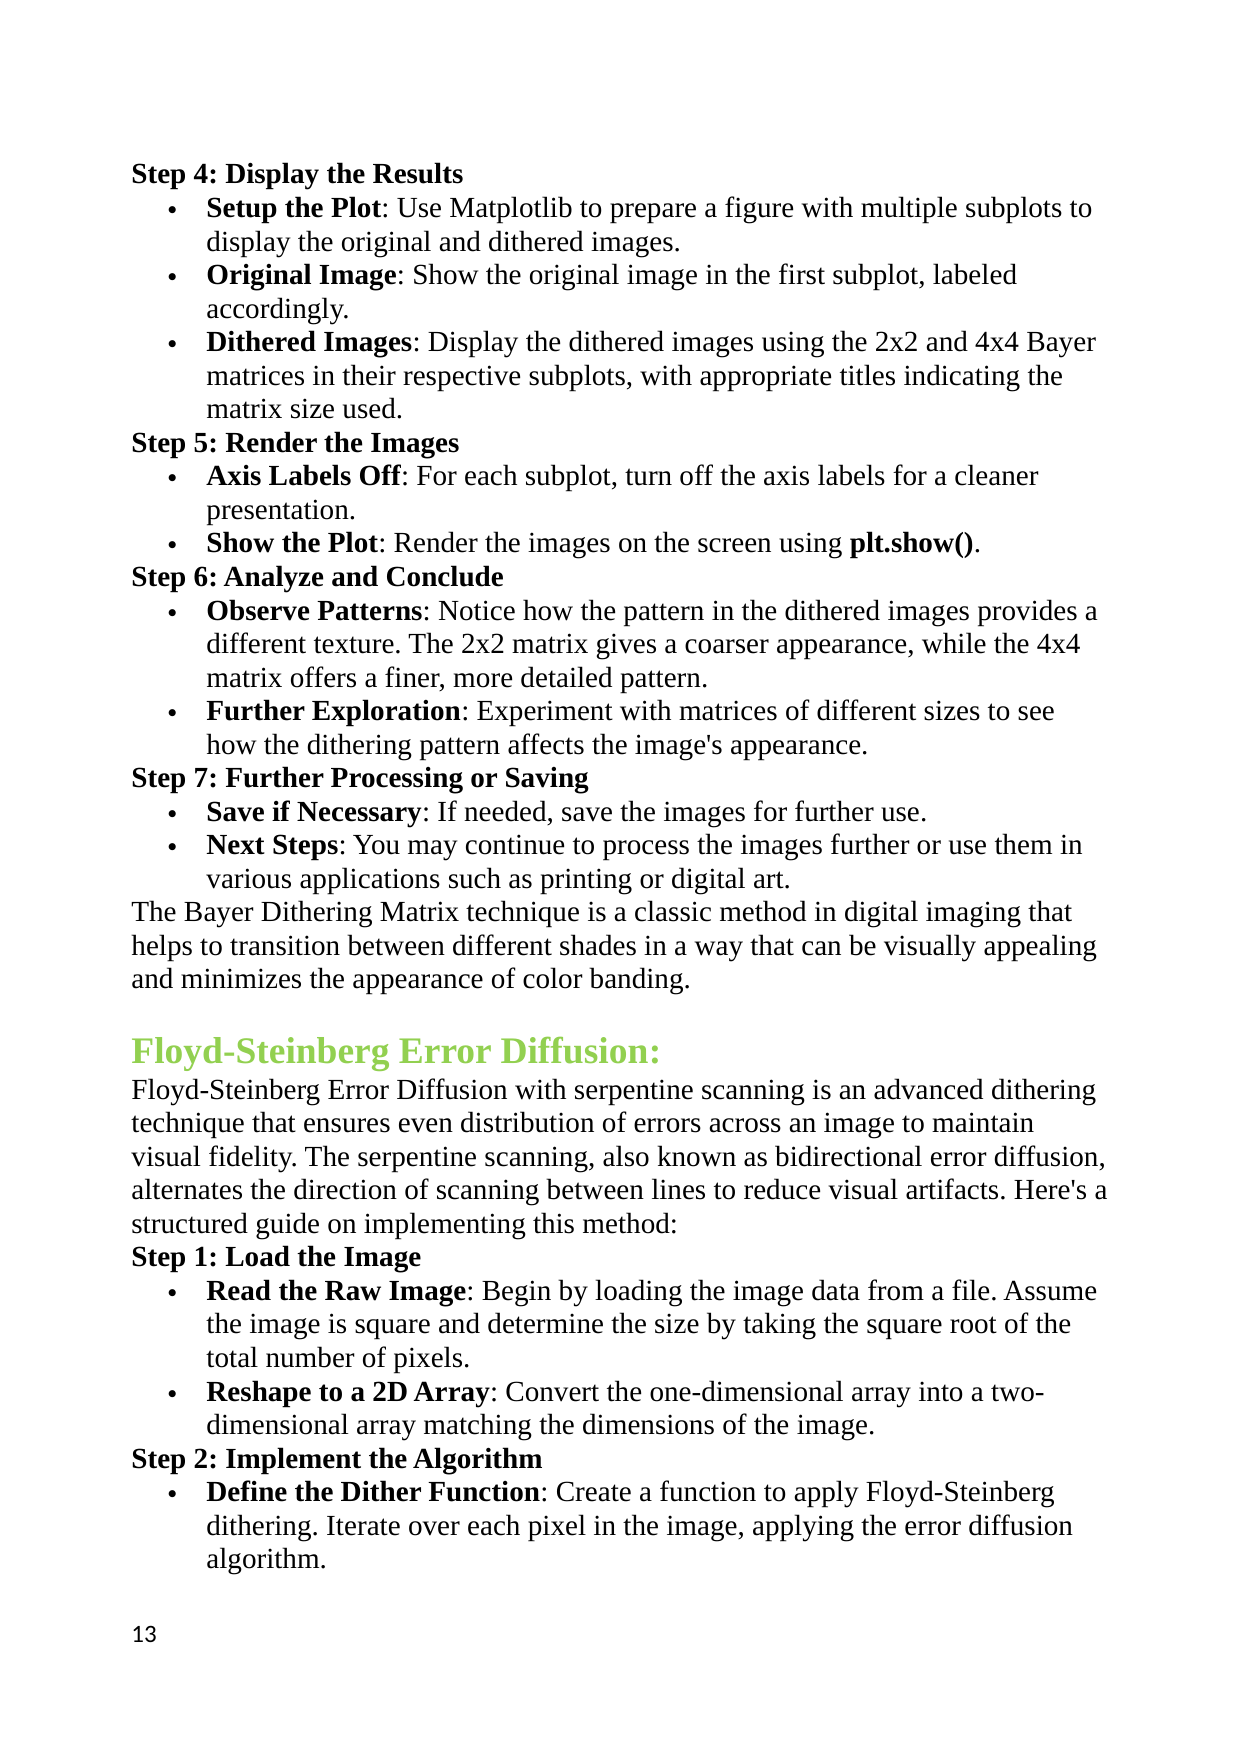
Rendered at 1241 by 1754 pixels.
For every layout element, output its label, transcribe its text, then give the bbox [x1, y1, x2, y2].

text The Bayer Dithering Matrix technique is a classic method in digital imaging that helps to transition between different shades in a way that can be visually appealing and minimizes the appearance of color banding. [131, 894, 1109, 995]
list Define the Dither Function: Create a function to apply Floyd-Steinberg dithering. Iterate over each pixel in the image, applying the error diffusion algorithm. [169, 1474, 1109, 1575]
text Floyd-Steinberg Error Diffusion with serpentine scanning is an advanced dithering technique that ensures even distribution of errors across an image to maintain visual fidelity. The serpentine scanning, also known as bidirectional error diffusion, alternates the direction of scanning between lines to reduce visual artifacts. Here's a structured guide on implementing this method: [131, 1072, 1109, 1239]
text Step 2: Implement the Algorithm [131, 1441, 1109, 1474]
text Step 5: Render the Images [131, 425, 1109, 458]
text Step 6: Analyze and Conclude [131, 559, 1109, 593]
text Floyd-Steinberg Error Diffusion: [131, 1029, 1109, 1072]
list Reshape to a 2D Array: Convert the one-dimensional array into a two-dimensional array matching the dimensions of the image. [169, 1374, 1109, 1441]
list Original Image: Show the original image in the first subplot, labeled accordingly. [169, 257, 1109, 324]
list Dithered Images: Display the dithered images using the 2x2 and 4x4 Bayer matrices in their respective subplots, with appropriate titles indicating the matrix size used. [169, 324, 1109, 425]
list Next Steps: You may continue to process the images further or use them in various applications such as printing or digital art. [169, 827, 1109, 894]
list Observe Patterns: Notice how the pattern in the dithered images provides a different texture. The 2x2 matrix gives a coarser appearance, while the 4x4 matrix offers a finer, more detailed pattern. [169, 593, 1109, 693]
text Step 4: Display the Results [131, 157, 1109, 190]
list Setup the Plot: Use Matplotlib to prepare a figure with multiple subplots to display the original and dithered images. [169, 190, 1109, 257]
text Step 1: Load the Image [131, 1239, 1109, 1273]
list Further Exploration: Experiment with matrices of different sizes to see how the dithering pattern affects the image's appearance. [169, 693, 1109, 760]
list Read the Raw Image: Begin by loading the image data from a file. Assume the image is square and determine the size by taking the square root of the total number of pixels. [169, 1273, 1109, 1374]
list Axis Labels Off: For each subplot, turn off the axis labels for a cleaner presentation. [169, 458, 1109, 526]
text Step 7: Further Processing or Saving [131, 760, 1109, 794]
list Show the Plot: Render the images on the screen using plt.show(). [169, 526, 1109, 559]
list Save if Necessary: If needed, save the images for further use. [169, 794, 1109, 827]
